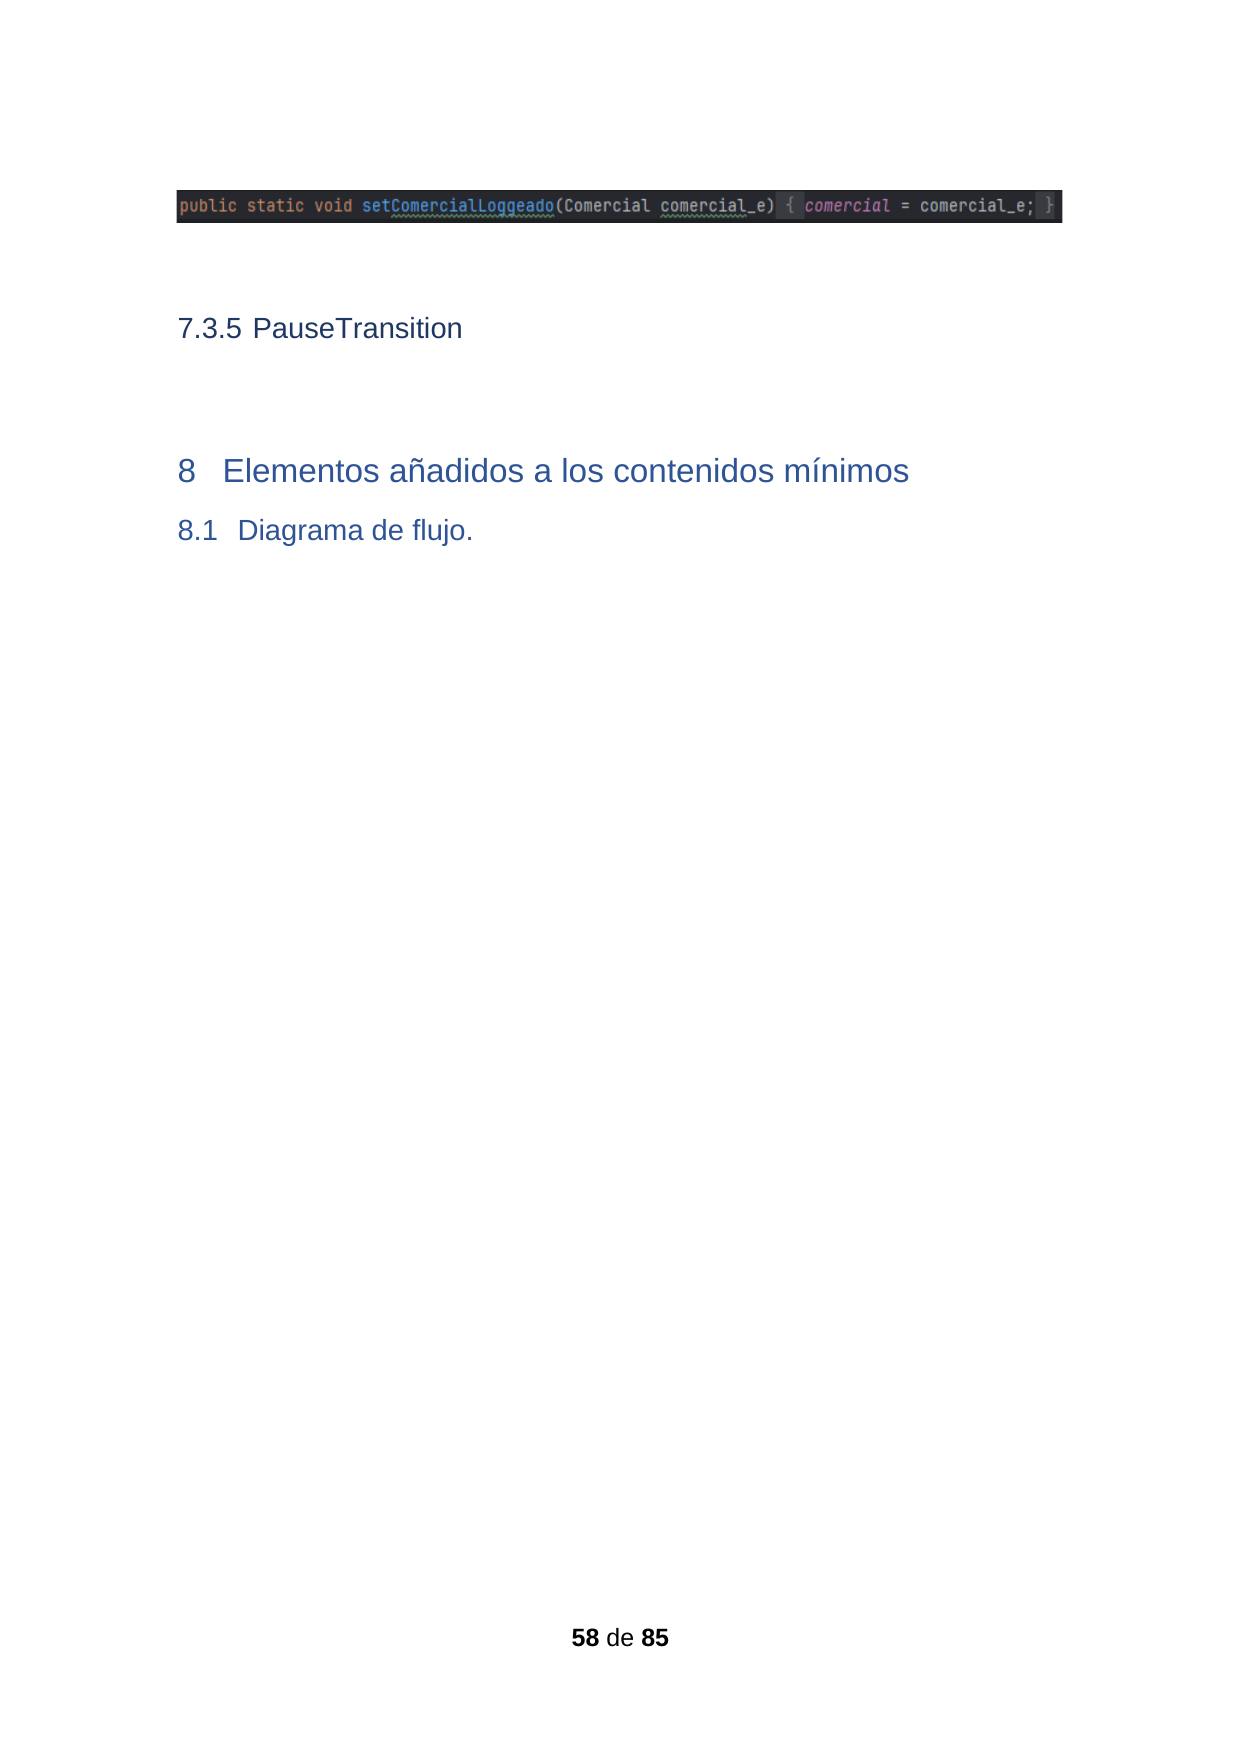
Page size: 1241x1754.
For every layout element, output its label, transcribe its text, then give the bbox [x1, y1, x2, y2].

subtitle Elementos añadidos a los contenidos mínimos [177, 451, 1063, 489]
subtitle Diagrama de flujo. [177, 513, 1063, 546]
picture [176, 190, 1063, 223]
subtitle PauseTransition [177, 311, 1063, 344]
